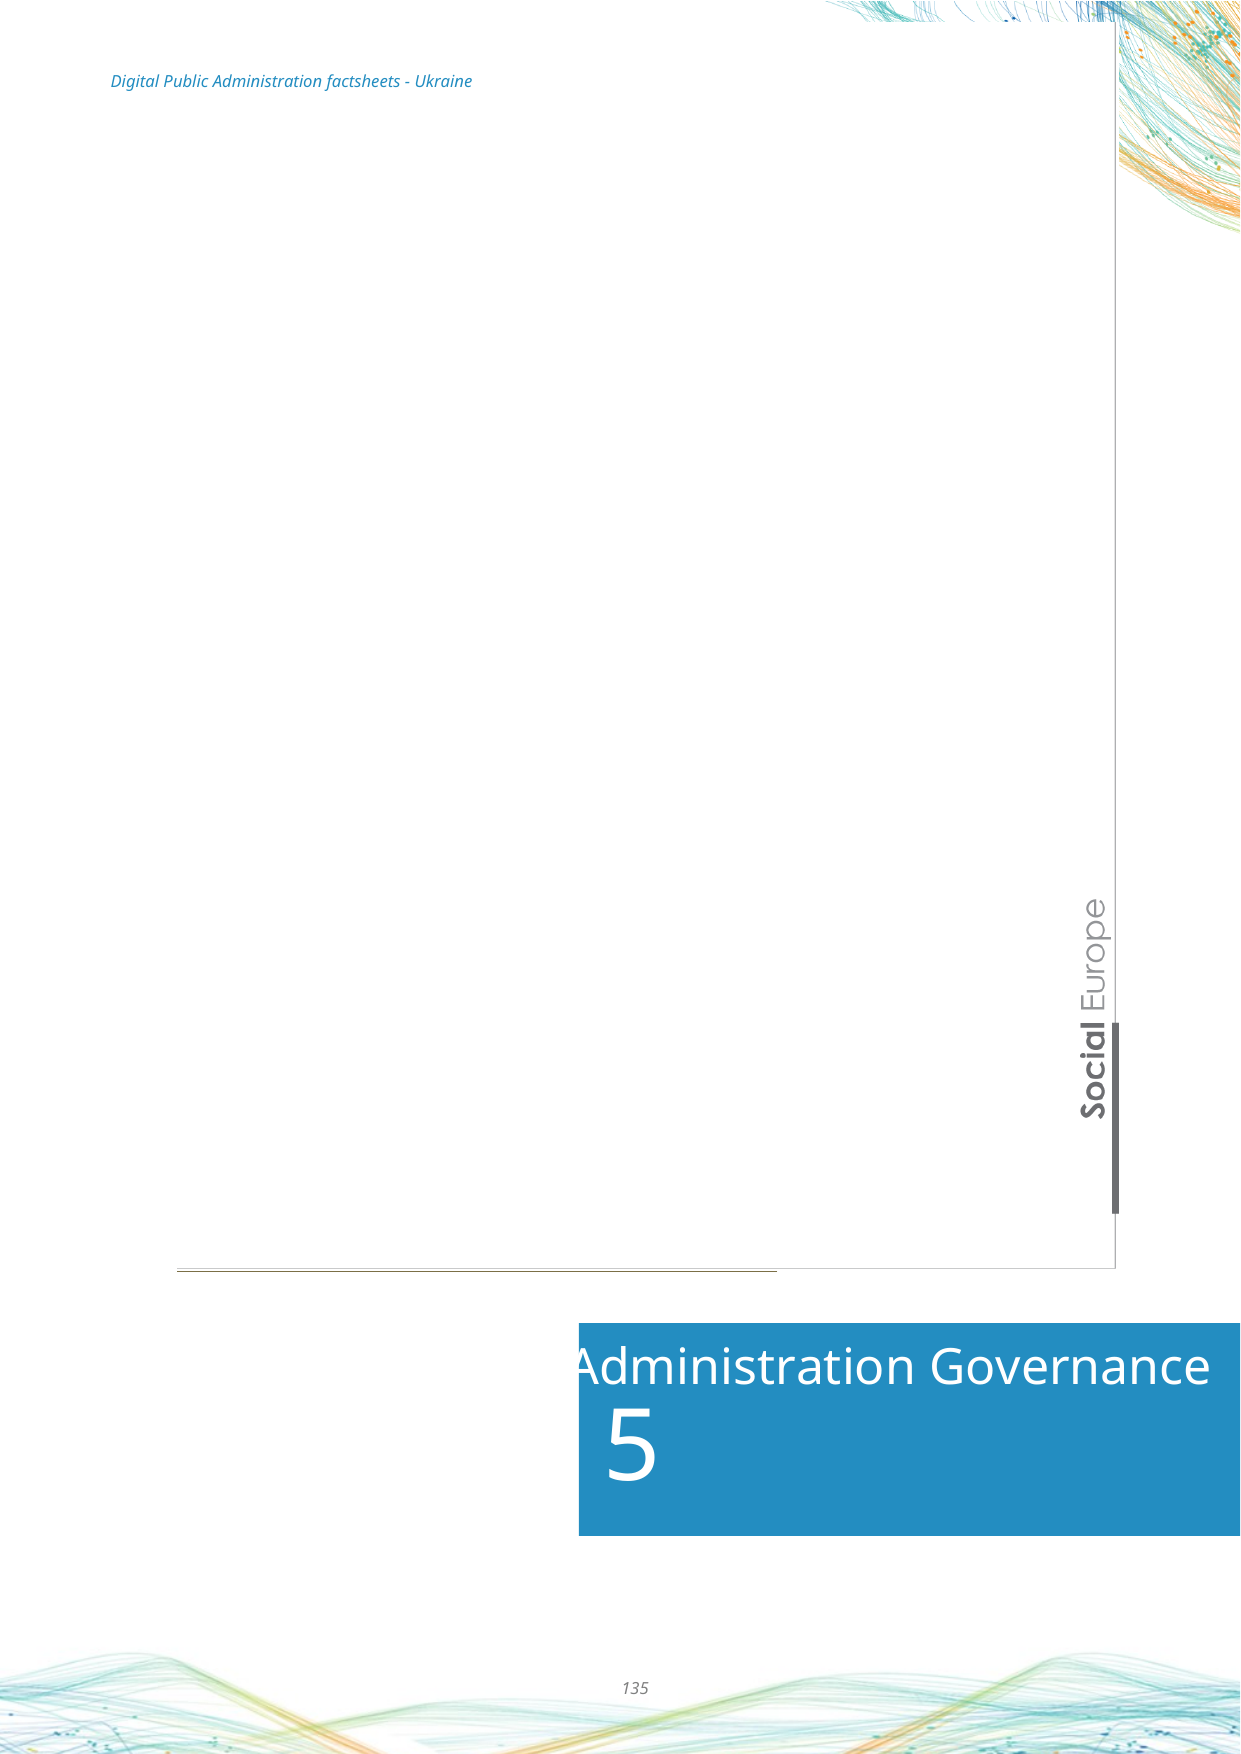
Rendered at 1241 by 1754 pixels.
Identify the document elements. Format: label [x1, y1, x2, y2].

picture [0, 1628, 1241, 1754]
picture [177, 1, 1241, 1269]
